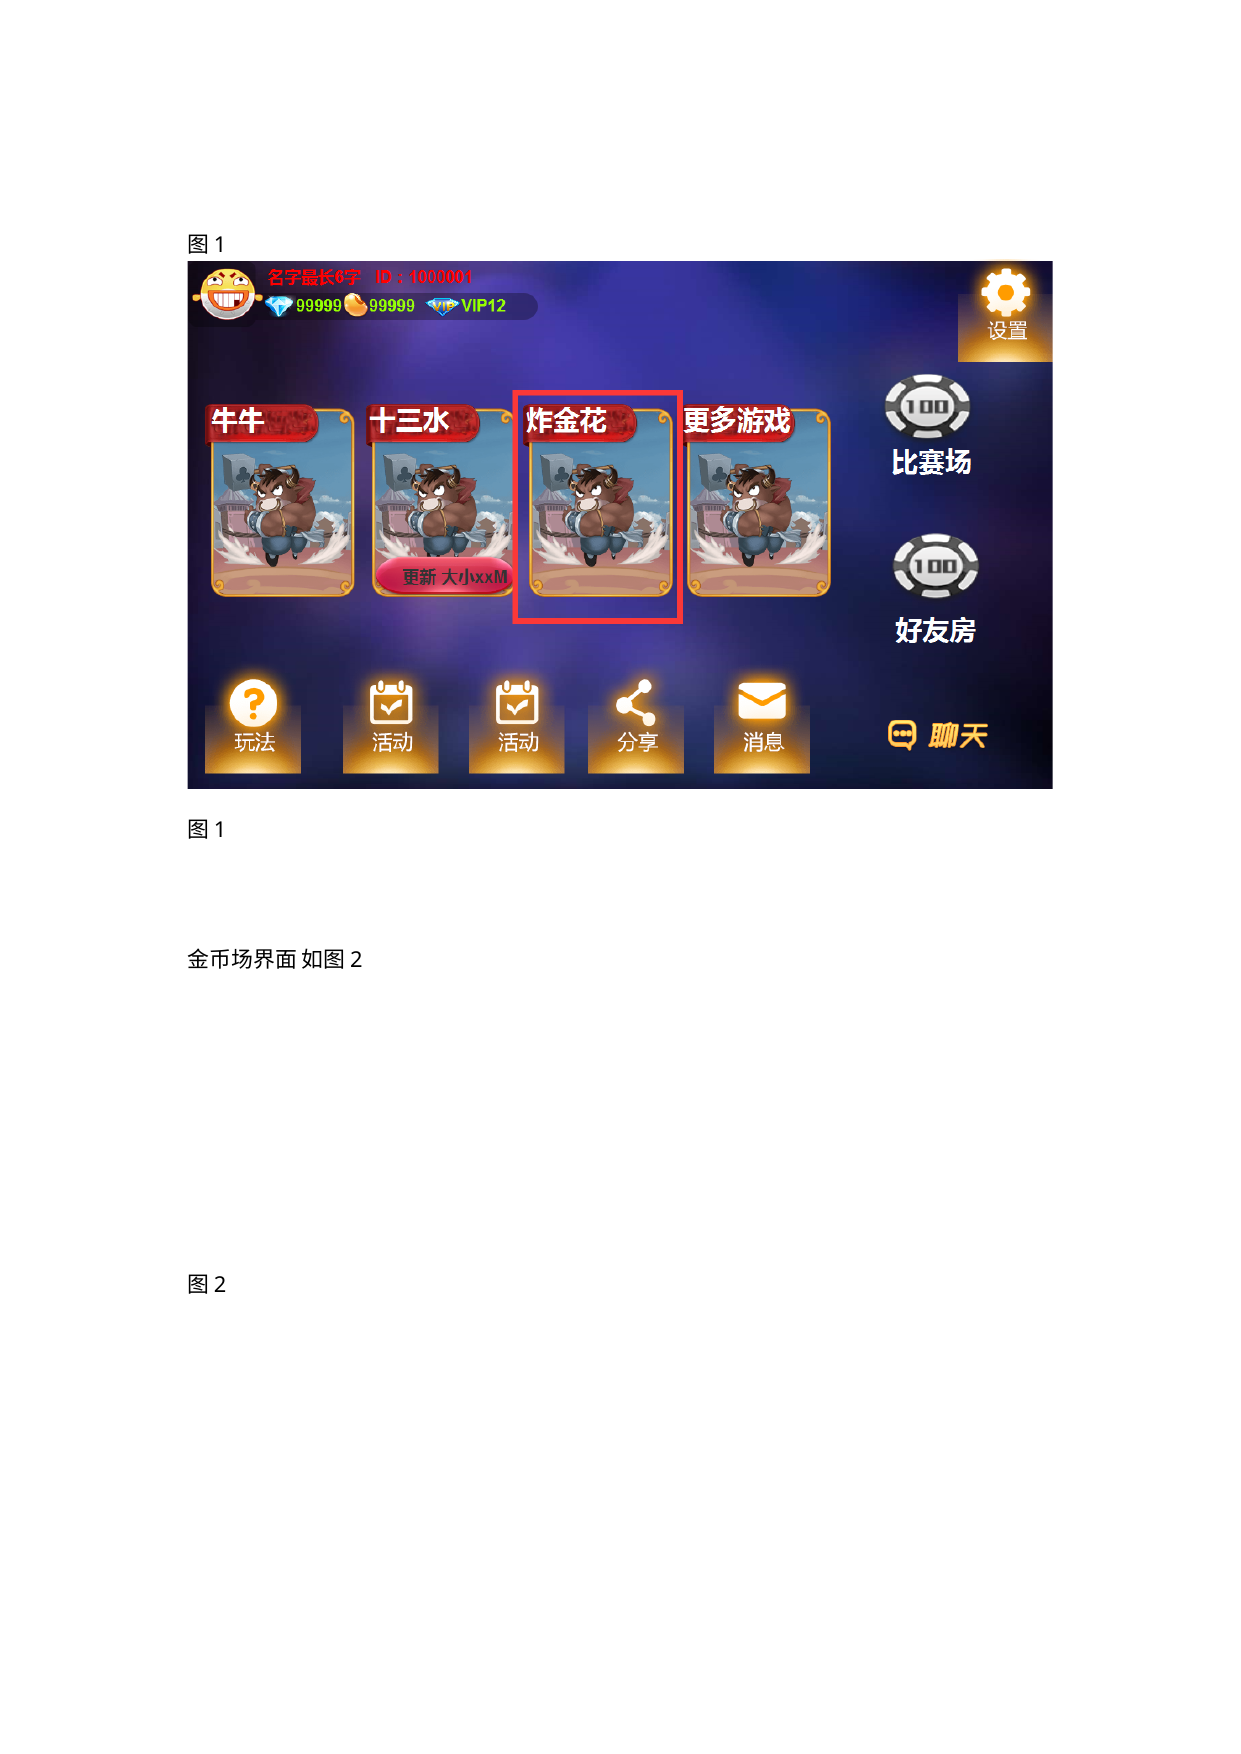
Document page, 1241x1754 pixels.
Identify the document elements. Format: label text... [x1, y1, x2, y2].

picture [187, 259, 1053, 789]
text 金币场界面 如图2 [187, 942, 1053, 974]
text 图1 [187, 789, 1053, 844]
text 图1 [187, 227, 1053, 259]
text 图2 [187, 1267, 1053, 1299]
